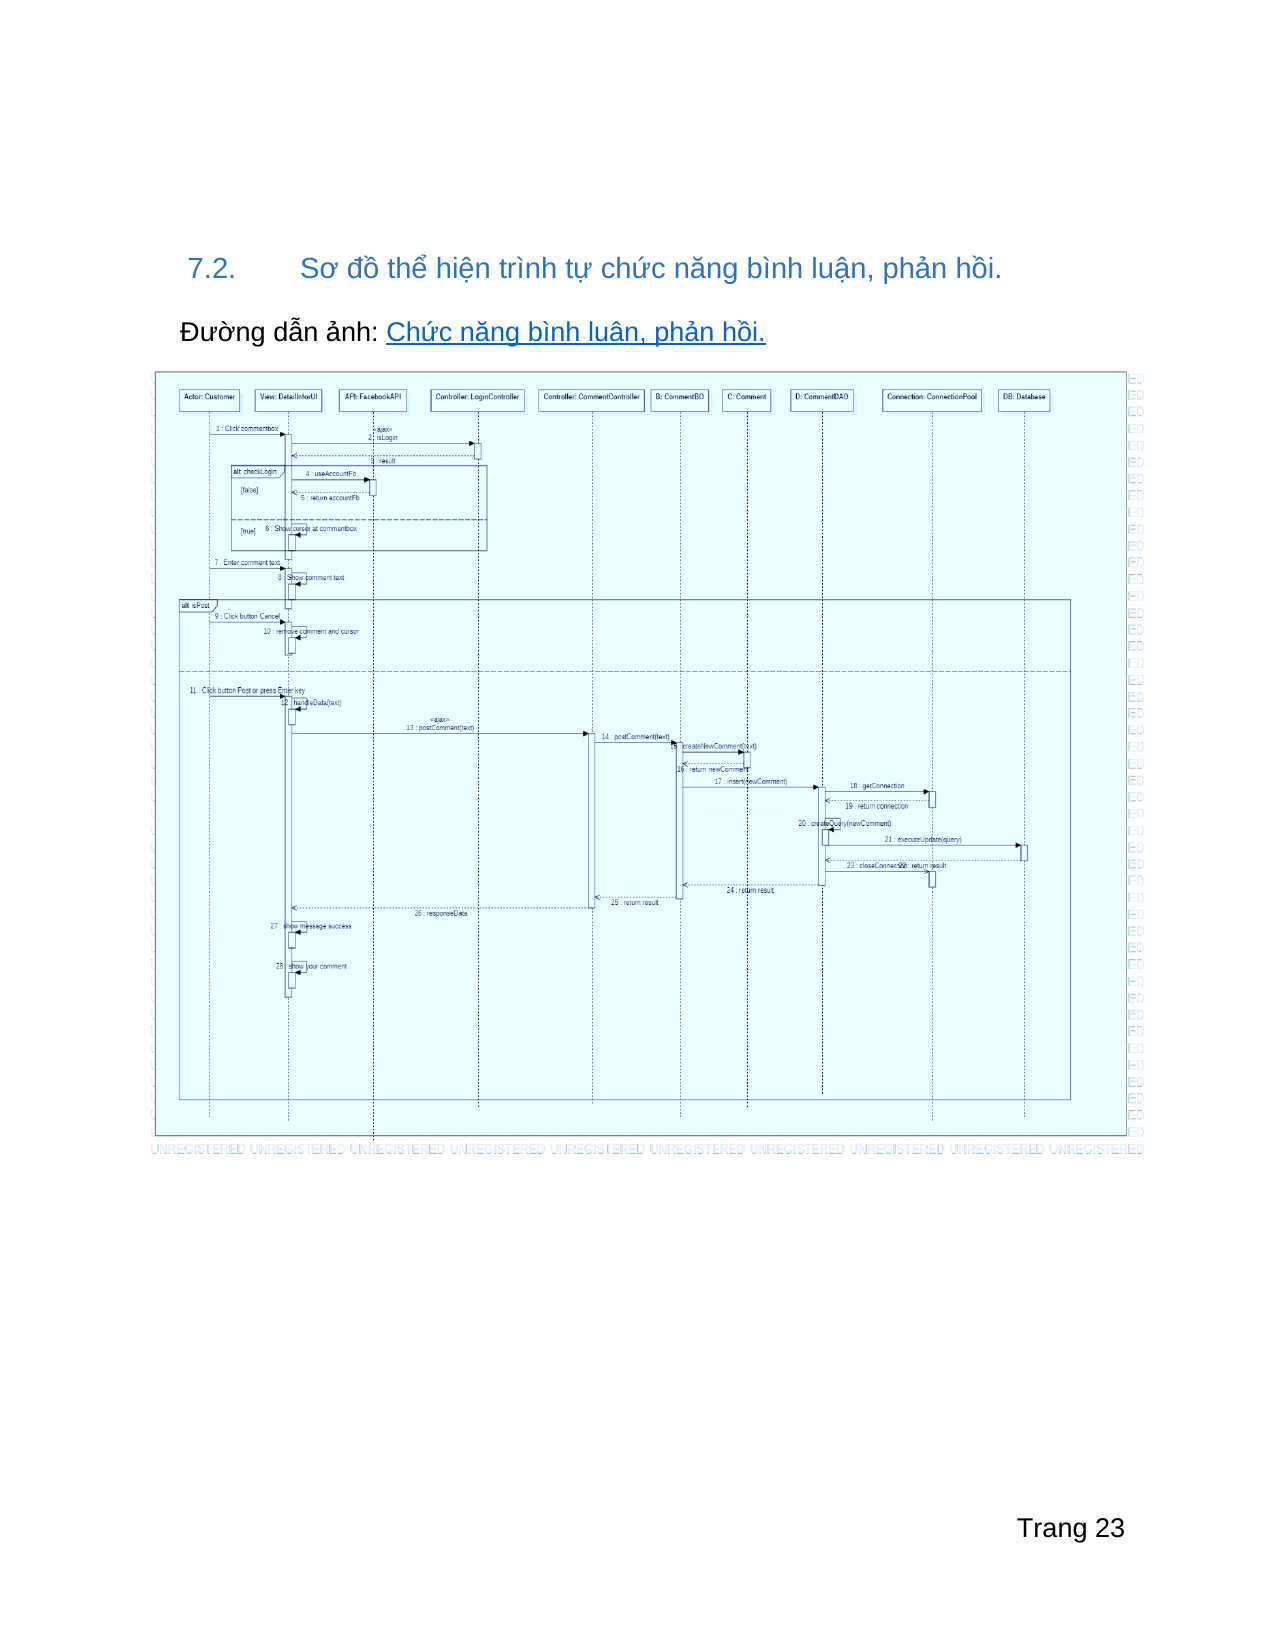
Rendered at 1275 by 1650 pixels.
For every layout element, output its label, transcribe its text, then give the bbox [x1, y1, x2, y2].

picture [150, 366, 1146, 1162]
subtitle Sơ đồ thể hiện trình tự chức năng bình luận, phản hồi. [187, 251, 1125, 284]
text Đường dẫn ảnh: Chức năng bình luận, phản hồi. [180, 316, 1125, 347]
